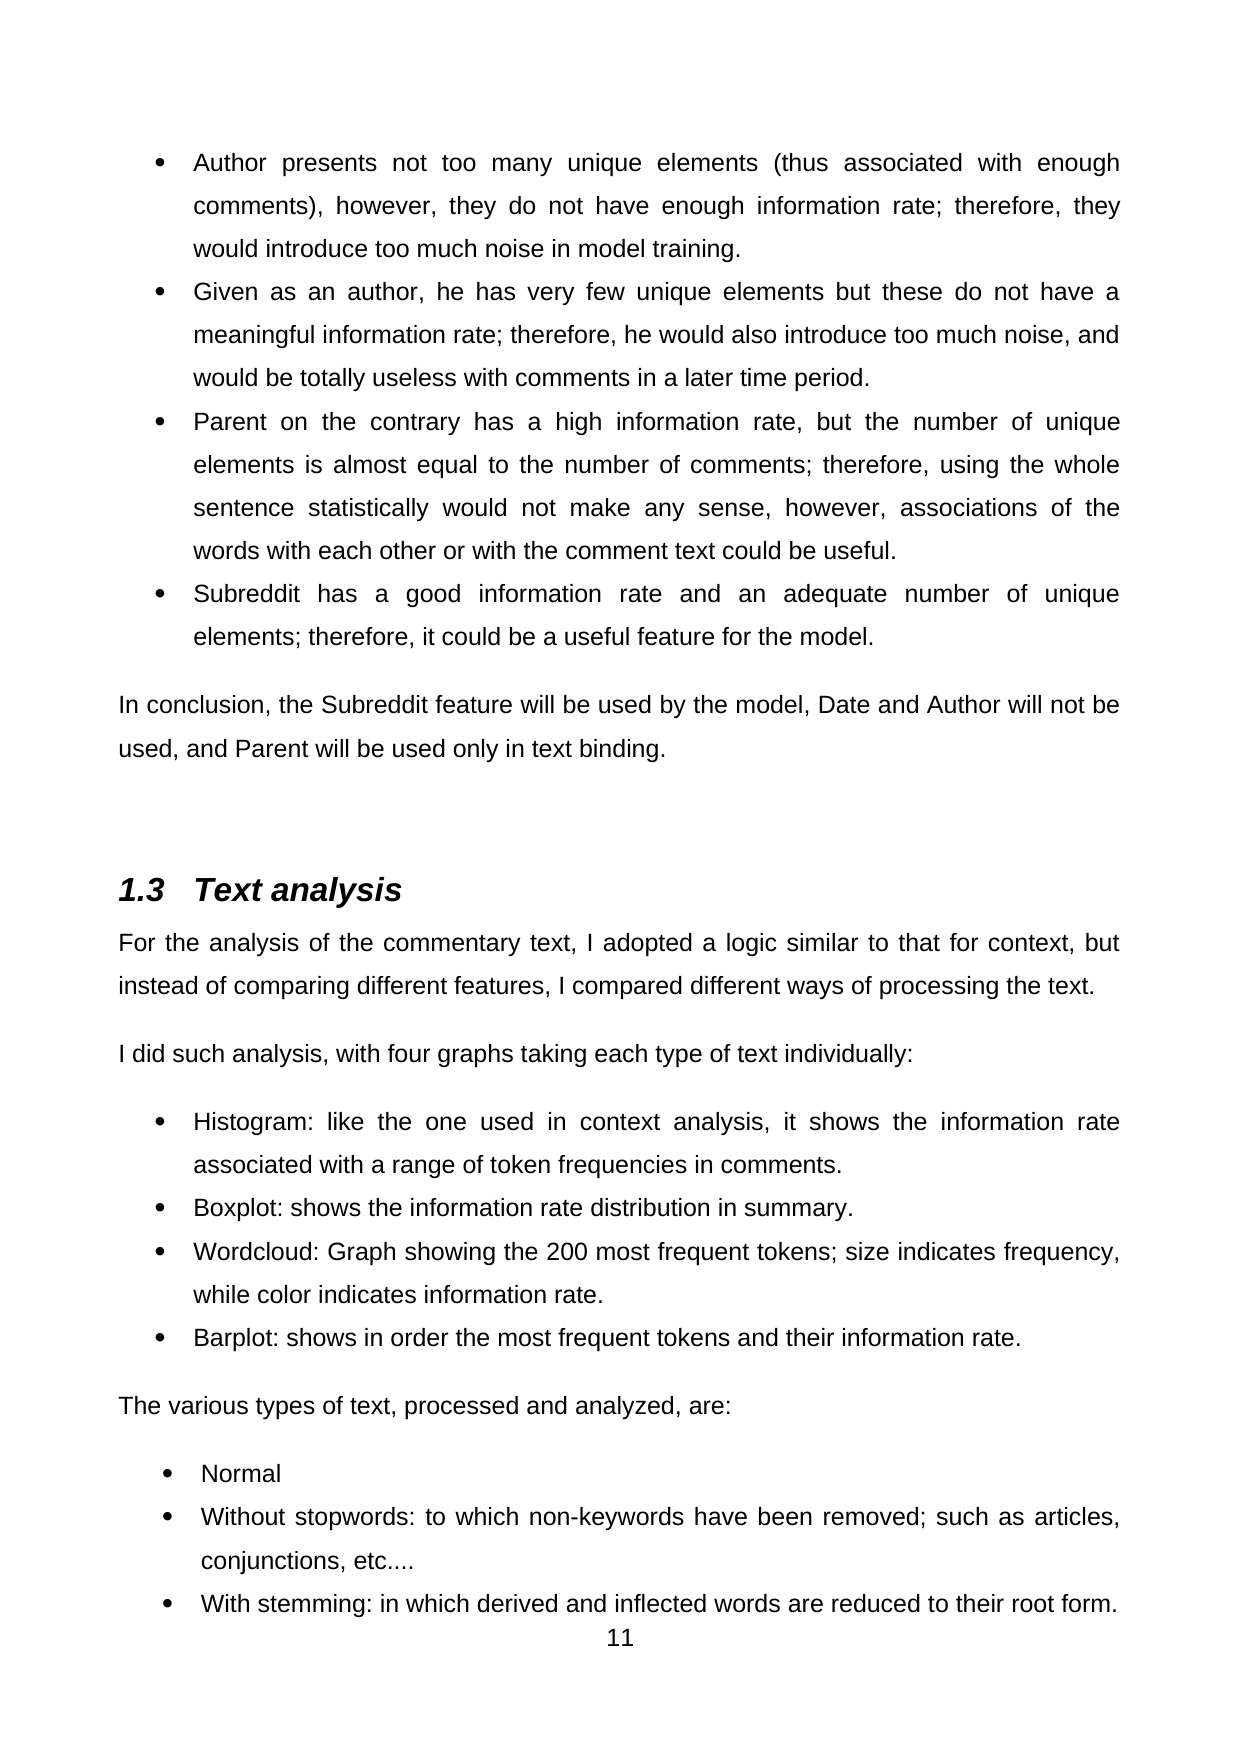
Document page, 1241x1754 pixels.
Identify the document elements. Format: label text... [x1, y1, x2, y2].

list Given as an author, he has very few unique elements but these do not have a meaningful information rate; therefore, he would also introduce too much noise, and would be totally useless with comments in a later time period. [156, 277, 1122, 392]
list Barplot: shows in order the most frequent tokens and their information rate. [156, 1323, 1122, 1352]
list Normal [163, 1459, 1122, 1488]
text I did such analysis, with four graphs taking each type of text individually: [118, 1039, 1122, 1067]
subtitle Text analysis [118, 870, 1122, 908]
list Without stopwords: to which non-keywords have been removed; such as articles, conjunctions, etc.... [163, 1502, 1122, 1574]
list Author presents not too many unique elements (thus associated with enough comments), however, they do not have enough information rate; therefore, they would introduce too much noise in model training. [156, 148, 1122, 263]
list Histogram: like the one used in context analysis, it shows the information rate associated with a range of token frequencies in comments. [156, 1107, 1122, 1179]
text In conclusion, the Subreddit feature will be used by the model, Date and Author will not be used, and Parent will be used only in text binding. [118, 691, 1122, 762]
text For the analysis of the commentary text, I adopted a logic similar to that for context, but instead of comparing different features, I compared different ways of processing the text. [118, 927, 1122, 999]
list Boxplot: shows the information rate distribution in summary. [156, 1193, 1122, 1222]
list Parent on the contrary has a high information rate, but the number of unique elements is almost equal to the number of comments; therefore, using the whole sentence statistically would not make any sense, however, associations of the words with each other or with the comment text could be useful. [156, 407, 1122, 565]
list Wordcloud: Graph showing the 200 most frequent tokens; size indicates frequency, while color indicates information rate. [156, 1236, 1122, 1308]
list Subreddit has a good information rate and an adequate number of unique elements; therefore, it could be a useful feature for the model. [156, 579, 1122, 651]
text The various types of text, processed and analyzed, are: [118, 1391, 1122, 1420]
list With stemming: in which derived and inflected words are reduced to their root form. [163, 1589, 1122, 1618]
